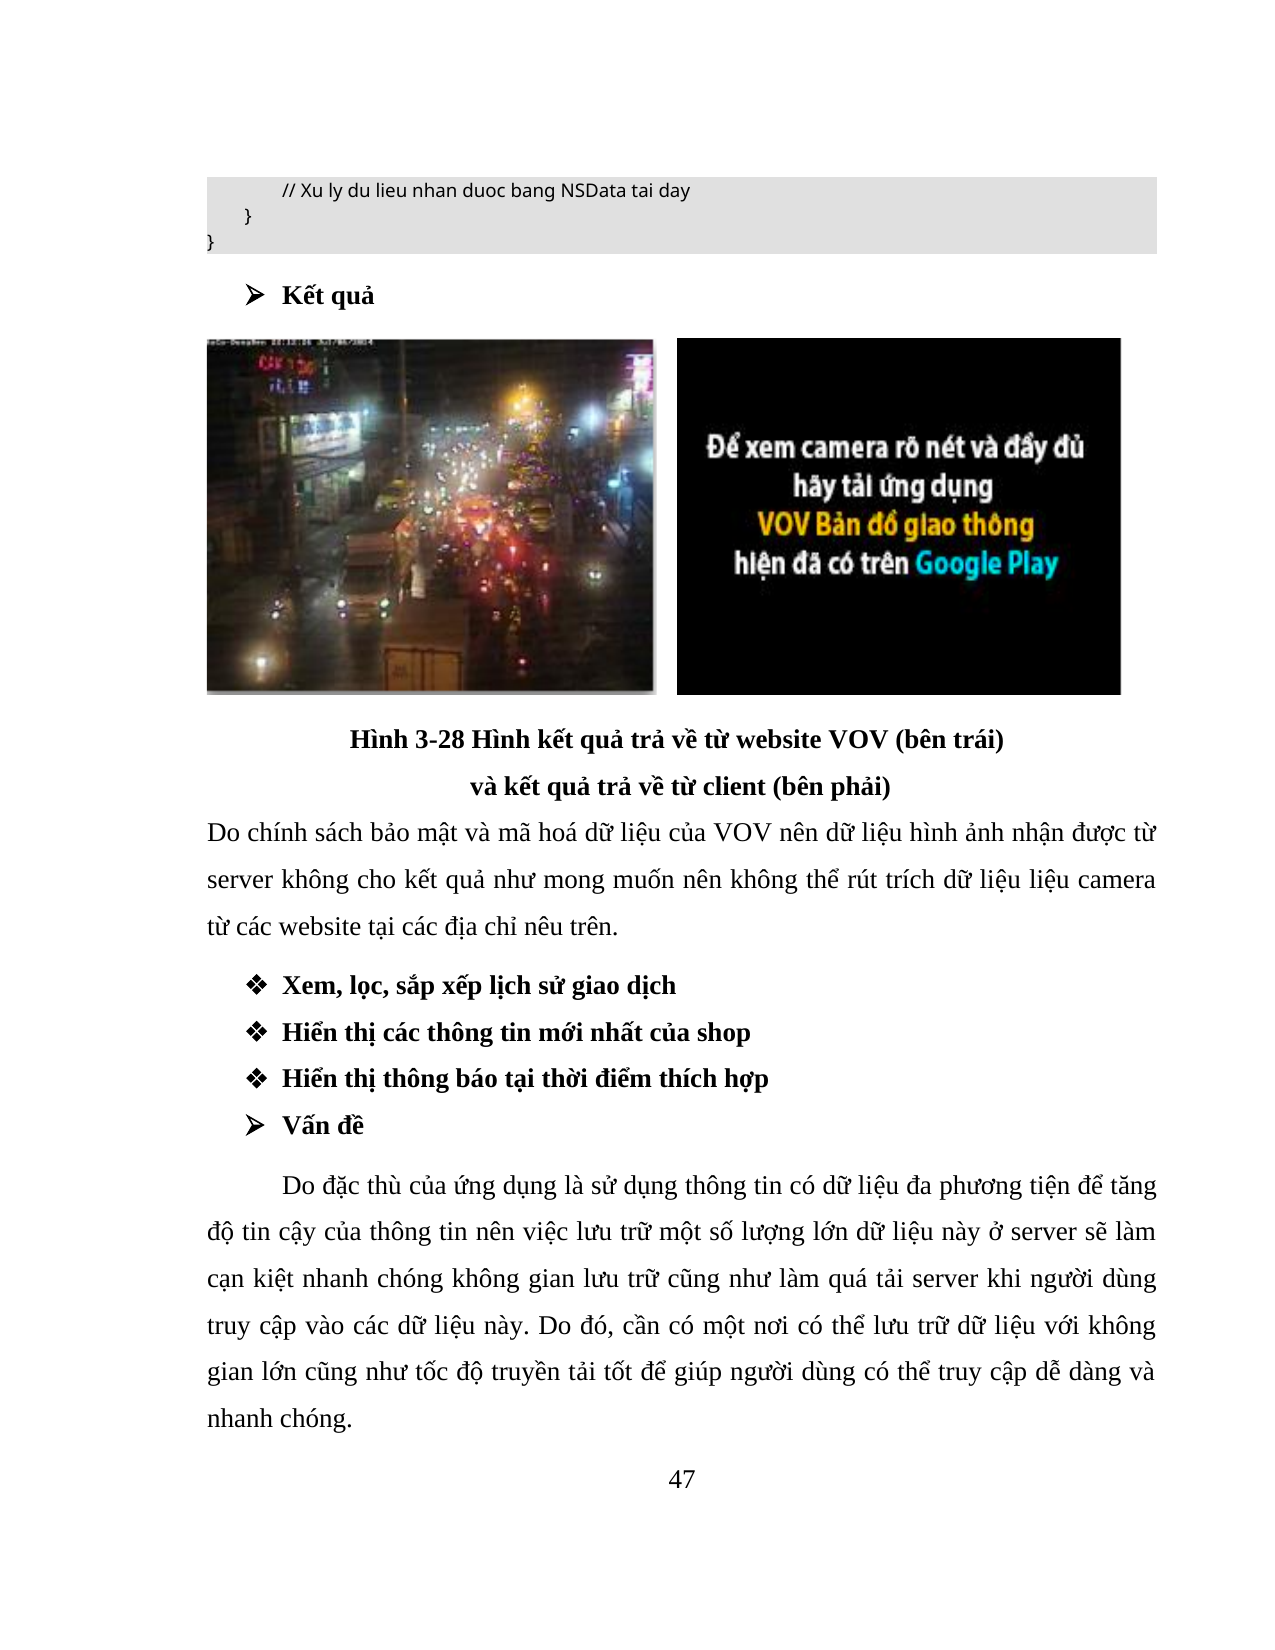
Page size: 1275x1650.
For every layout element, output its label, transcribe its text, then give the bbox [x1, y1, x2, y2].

picture [677, 338, 1123, 695]
text } [207, 203, 1157, 228]
list Vấn đề [244, 1109, 1157, 1141]
list Hiển thị các thông tin mới nhất của shop [244, 1016, 1157, 1047]
list Hiển thị thông báo tại thời điểm thích hợp [244, 1062, 1157, 1094]
picture [206, 338, 657, 695]
text Do đặc thù của ứng dụng là sử dụng thông tin có dữ liệu đa phương tiện để tăng độ tin cậy của thông tin nên việc lưu trữ một số lượng lớn dữ liệu này ở server sẽ làm cạn kiệt nhanh chóng không gian lưu trữ cũng như làm quá tải server khi người dùng truy cập vào các dữ liệu này. Do đó, cần có một nơi có thể lưu trữ dữ liệu với không gian lớn cũng như tốc độ truyền tải tốt để giúp người dùng có thể truy cập dễ dàng và nhanh chóng. [207, 1169, 1157, 1433]
text Hình 3-15 Hình kết quả trả về từ website VOV (bên trái) và kết quả trả về từ client (bên phải) [207, 723, 1154, 801]
text Do chính sách bảo mật và mã hoá dữ liệu của VOV nên dữ liệu hình ảnh nhận được từ server không cho kết quả như mong muốn nên không thể rút trích dữ liệu liệu camera từ các website tại các địa chỉ nêu trên. [207, 816, 1157, 941]
text } [207, 228, 1157, 254]
text // Xu ly du lieu nhan duoc bang NSData tai day [207, 177, 1157, 203]
list Xem, lọc, sắp xếp lịch sử giao dịch [244, 969, 1157, 1000]
list Kết quả [244, 279, 1157, 310]
